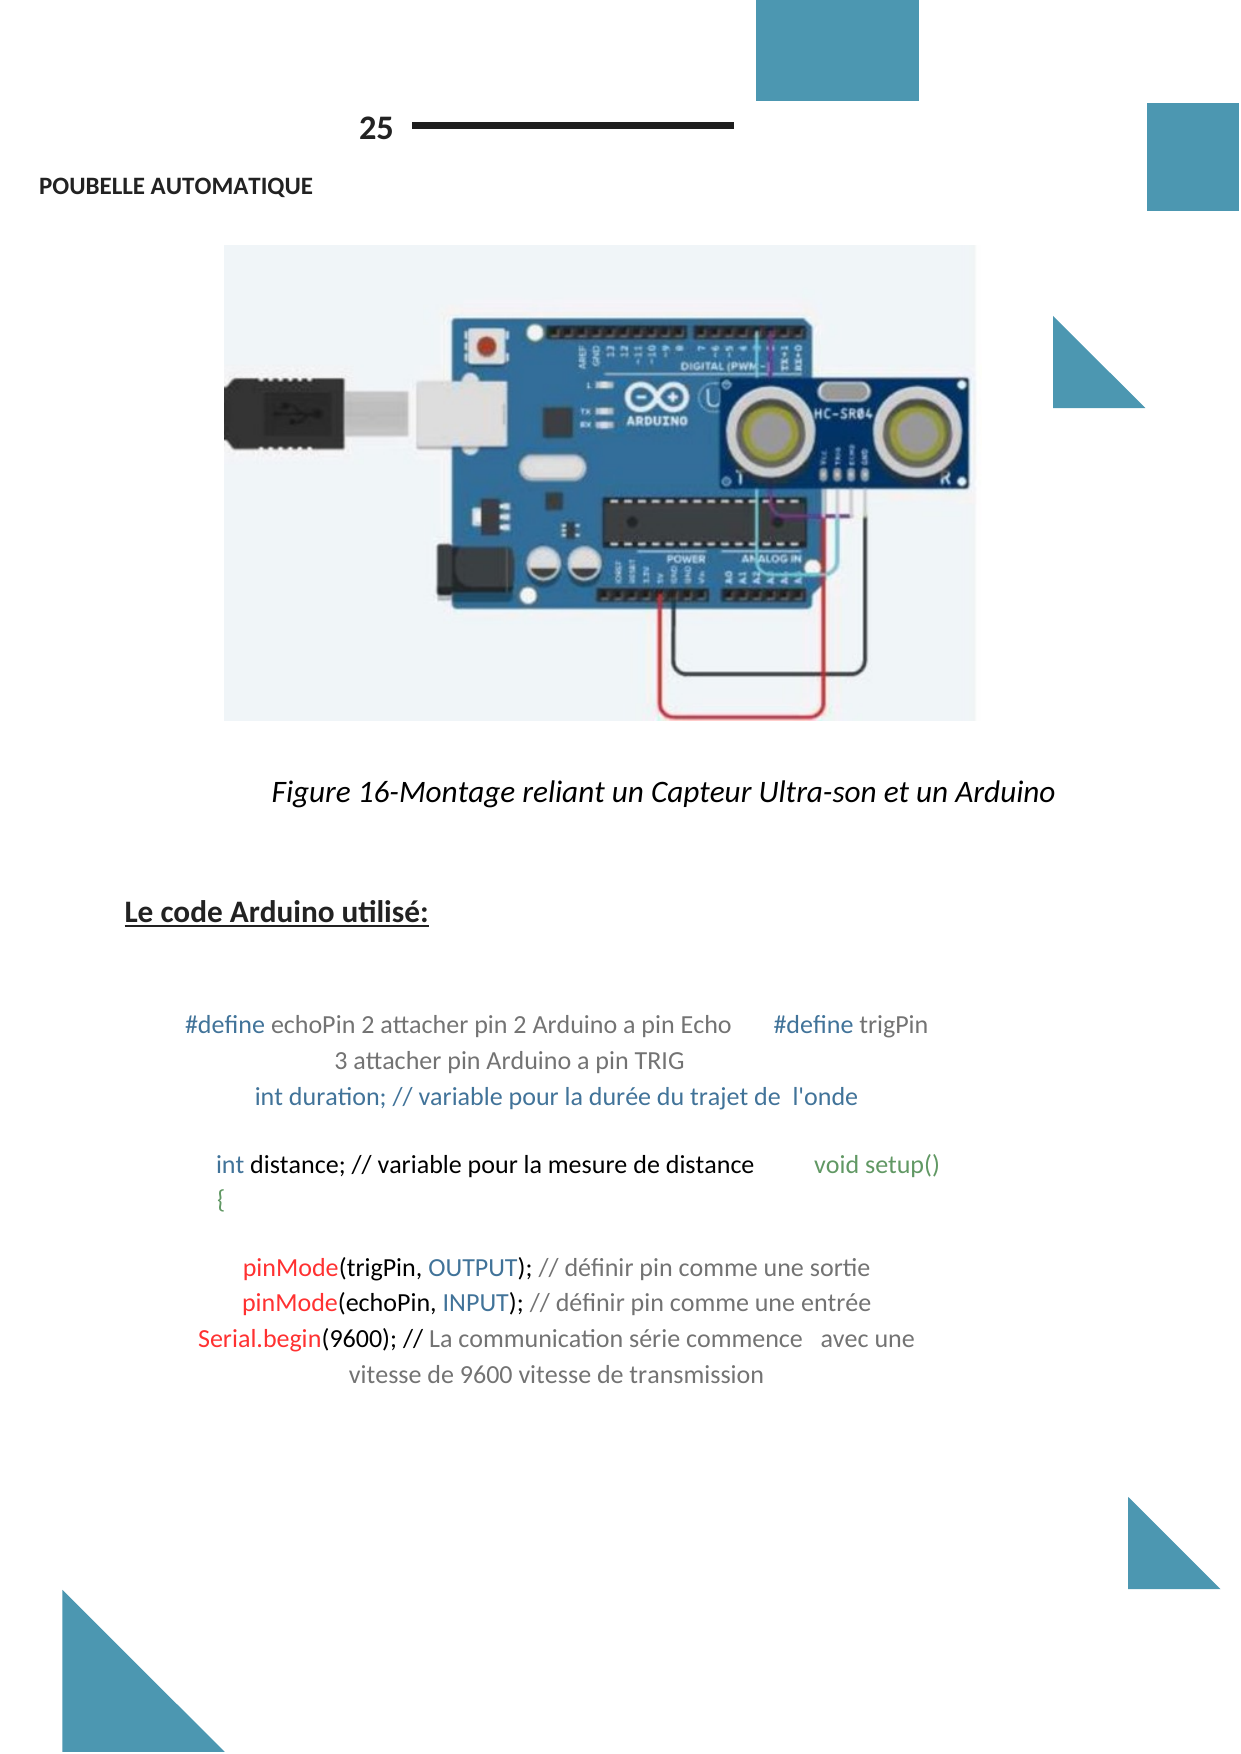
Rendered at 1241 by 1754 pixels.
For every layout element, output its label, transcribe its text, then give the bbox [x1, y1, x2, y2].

picture [224, 245, 982, 721]
text POUBELLE AUTOMATIQUE [39, 170, 1089, 201]
text Le code Arduino utilisé: [124, 892, 1089, 930]
text pinMode(echoPin, INPUT); // définir pin comme une entrée [41, 1286, 1073, 1318]
text int duration; // variable pour la durée du trajet de l'onde [41, 1080, 1073, 1112]
text int distance; // variable pour la mesure de distance void setup() { [216, 1148, 948, 1215]
text #define echoPin 2 attacher pin 2 Arduino a pin Echo #define trigPin [41, 1008, 1073, 1040]
subtitle 25 [41, 106, 1047, 148]
text vitesse de 9600 vitesse de transmission [41, 1358, 1073, 1390]
text Serial.begin(9600); // La communication série commence avec une [41, 1322, 1073, 1354]
text 3 attacher pin Arduino a pin TRIG [41, 1044, 978, 1076]
text Figure 16-Montage reliant un Capteur Ultra-son et un Arduino [41, 772, 1059, 810]
text pinMode(trigPin, OUTPUT); // définir pin comme une sortie [41, 1251, 1073, 1282]
